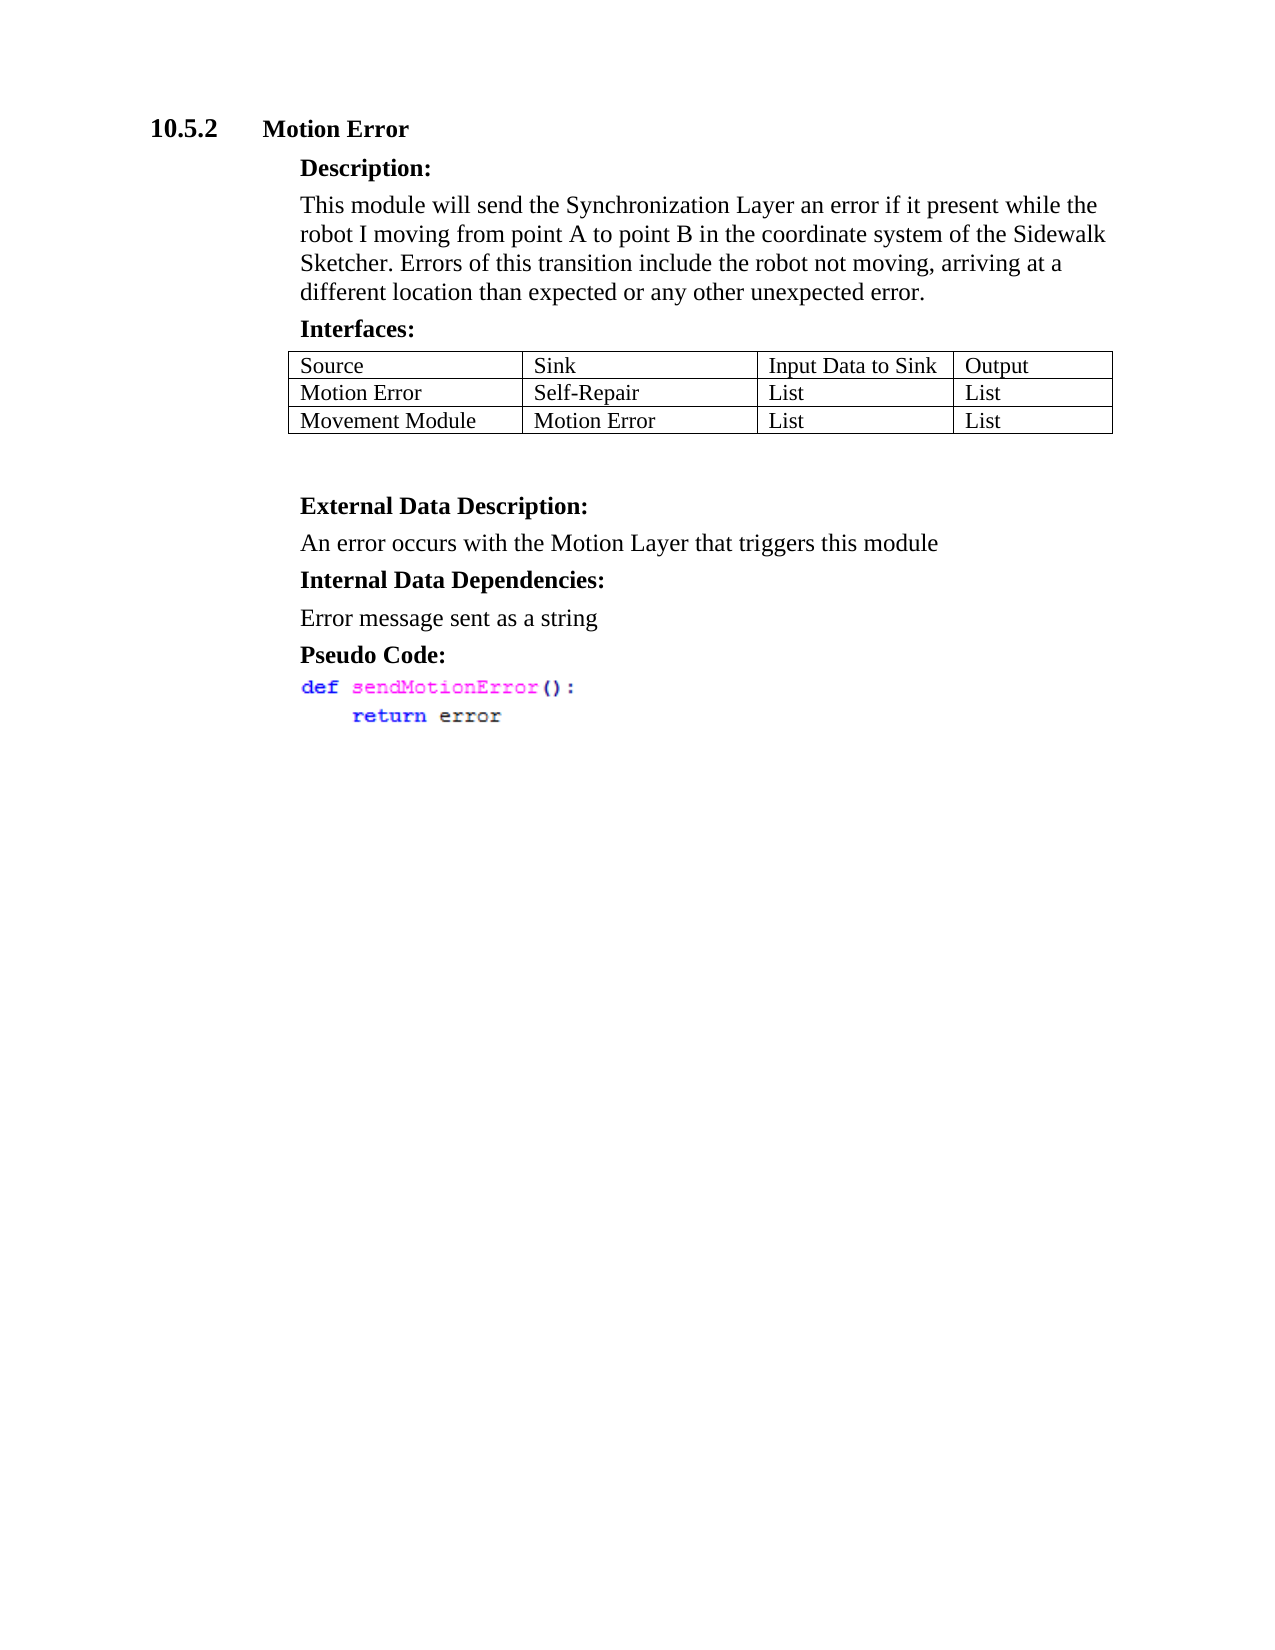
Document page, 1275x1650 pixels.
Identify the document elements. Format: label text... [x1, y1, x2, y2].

subtitle External Data Description: [300, 491, 1125, 520]
table_cell List [758, 379, 953, 406]
table_cell List [954, 379, 1112, 406]
subtitle Interfaces: [300, 314, 1125, 342]
subtitle Motion Error [150, 112, 1125, 143]
table_header Input Data to Sink [758, 352, 953, 378]
table_header Source [289, 352, 522, 378]
subtitle Error message sent as a string [300, 603, 1125, 631]
table_cell Motion Error [289, 379, 522, 406]
subtitle Pseudo Code: [300, 640, 1125, 668]
subtitle Internal Data Dependencies: [300, 566, 1125, 594]
picture [300, 676, 588, 746]
table_cell List [758, 407, 953, 433]
table_cell Motion Error [523, 407, 757, 433]
table_cell List [954, 407, 1112, 433]
subtitle An error occurs with the Motion Layer that triggers this module [300, 528, 1125, 557]
subtitle This module will send the Synchronization Layer an error if it present while the robot I moving from point A to point B in the coordinate system of the Sidewalk Sketcher. Errors of this transition include the robot not moving, arriving at a different location than expected or any other unexpected error. [300, 190, 1125, 305]
table_header Output [954, 352, 1112, 378]
table_cell Self-Repair [523, 379, 757, 406]
table_header Sink [523, 352, 757, 378]
table_cell Movement Module [289, 407, 522, 433]
subtitle Description: [300, 153, 1125, 182]
